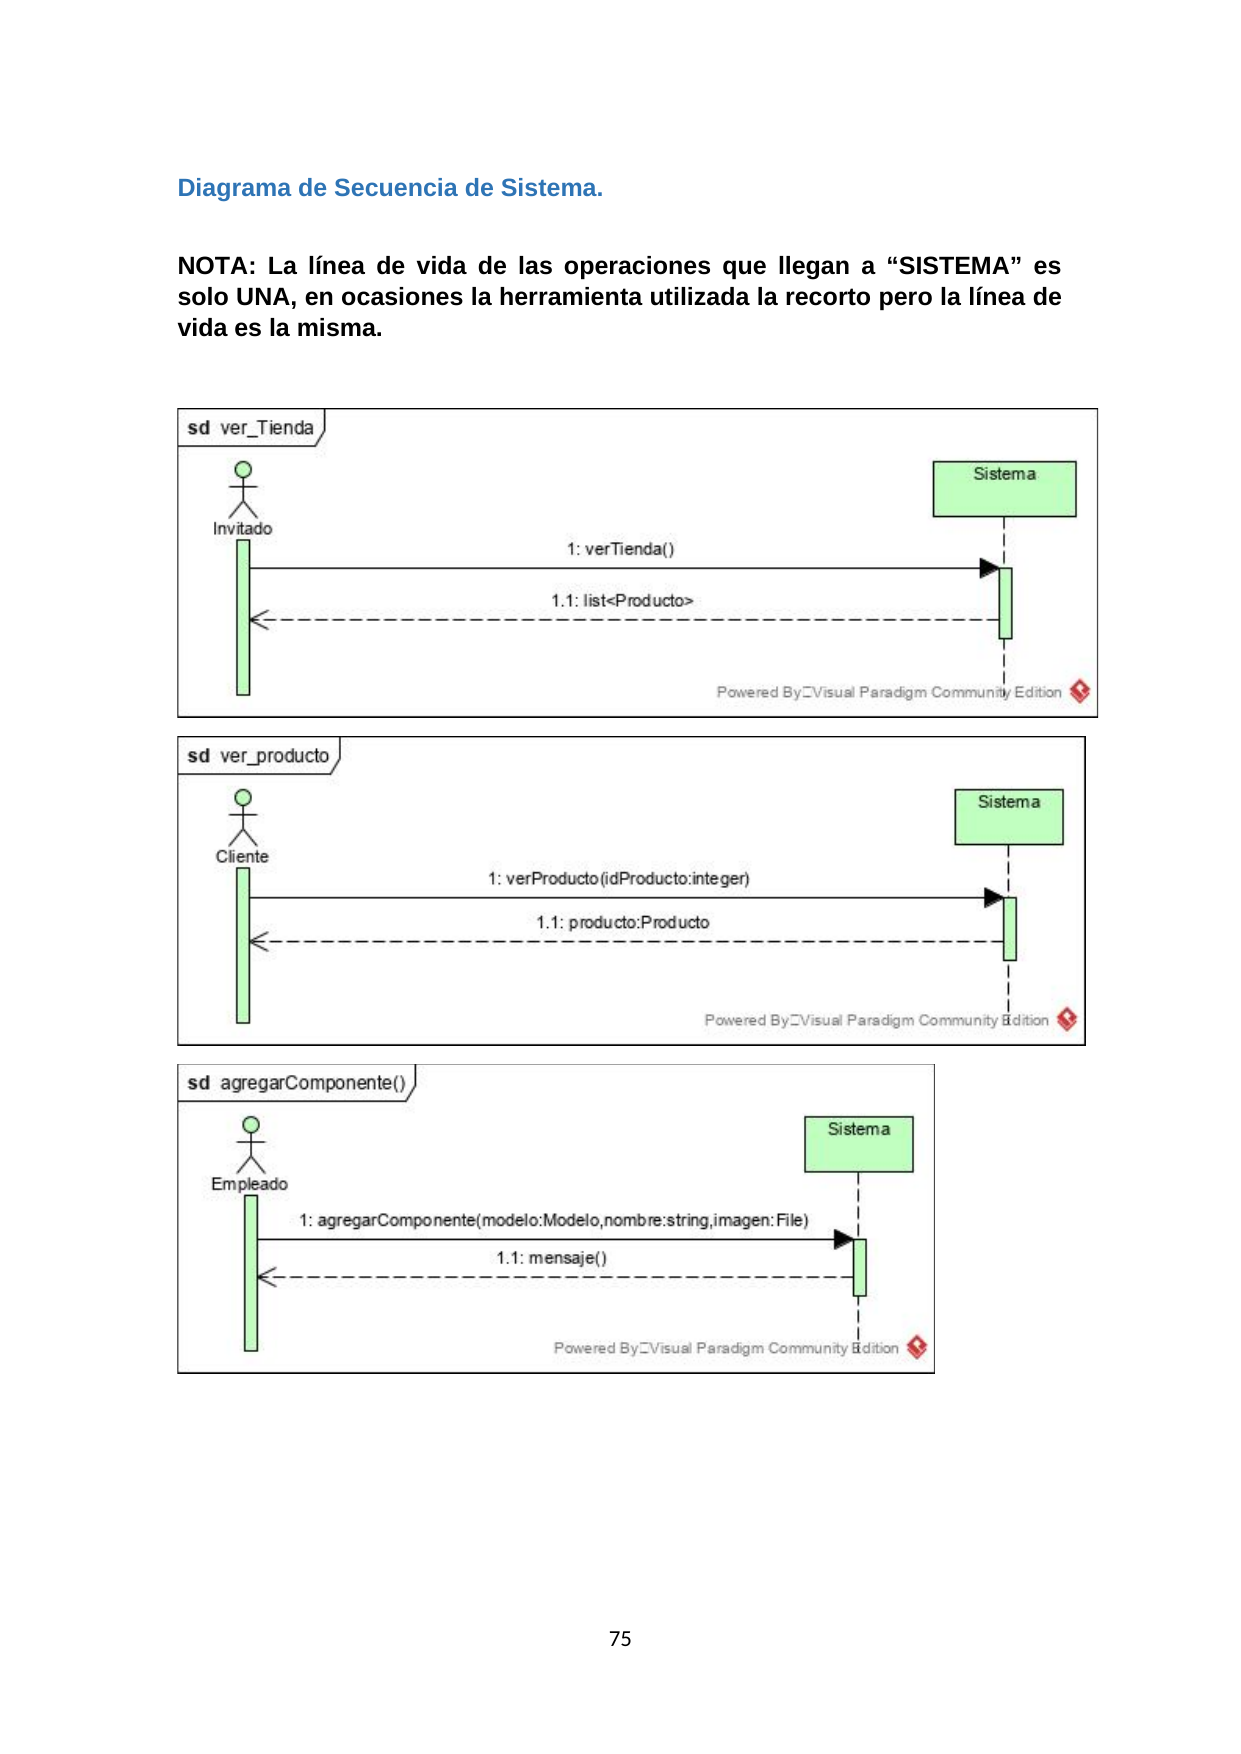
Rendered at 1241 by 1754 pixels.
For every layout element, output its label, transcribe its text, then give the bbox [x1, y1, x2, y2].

text NOTA: La línea de vida de las operaciones que llegan a “SISTEMA” es solo UNA, en ocasiones la herramienta utilizada la recorto pero la línea de vida es la misma. [177, 251, 1063, 342]
picture [177, 736, 1086, 1046]
picture [177, 1064, 935, 1374]
subtitle Diagrama de Secuencia de Sistema. [177, 173, 1063, 201]
picture [177, 408, 1099, 718]
